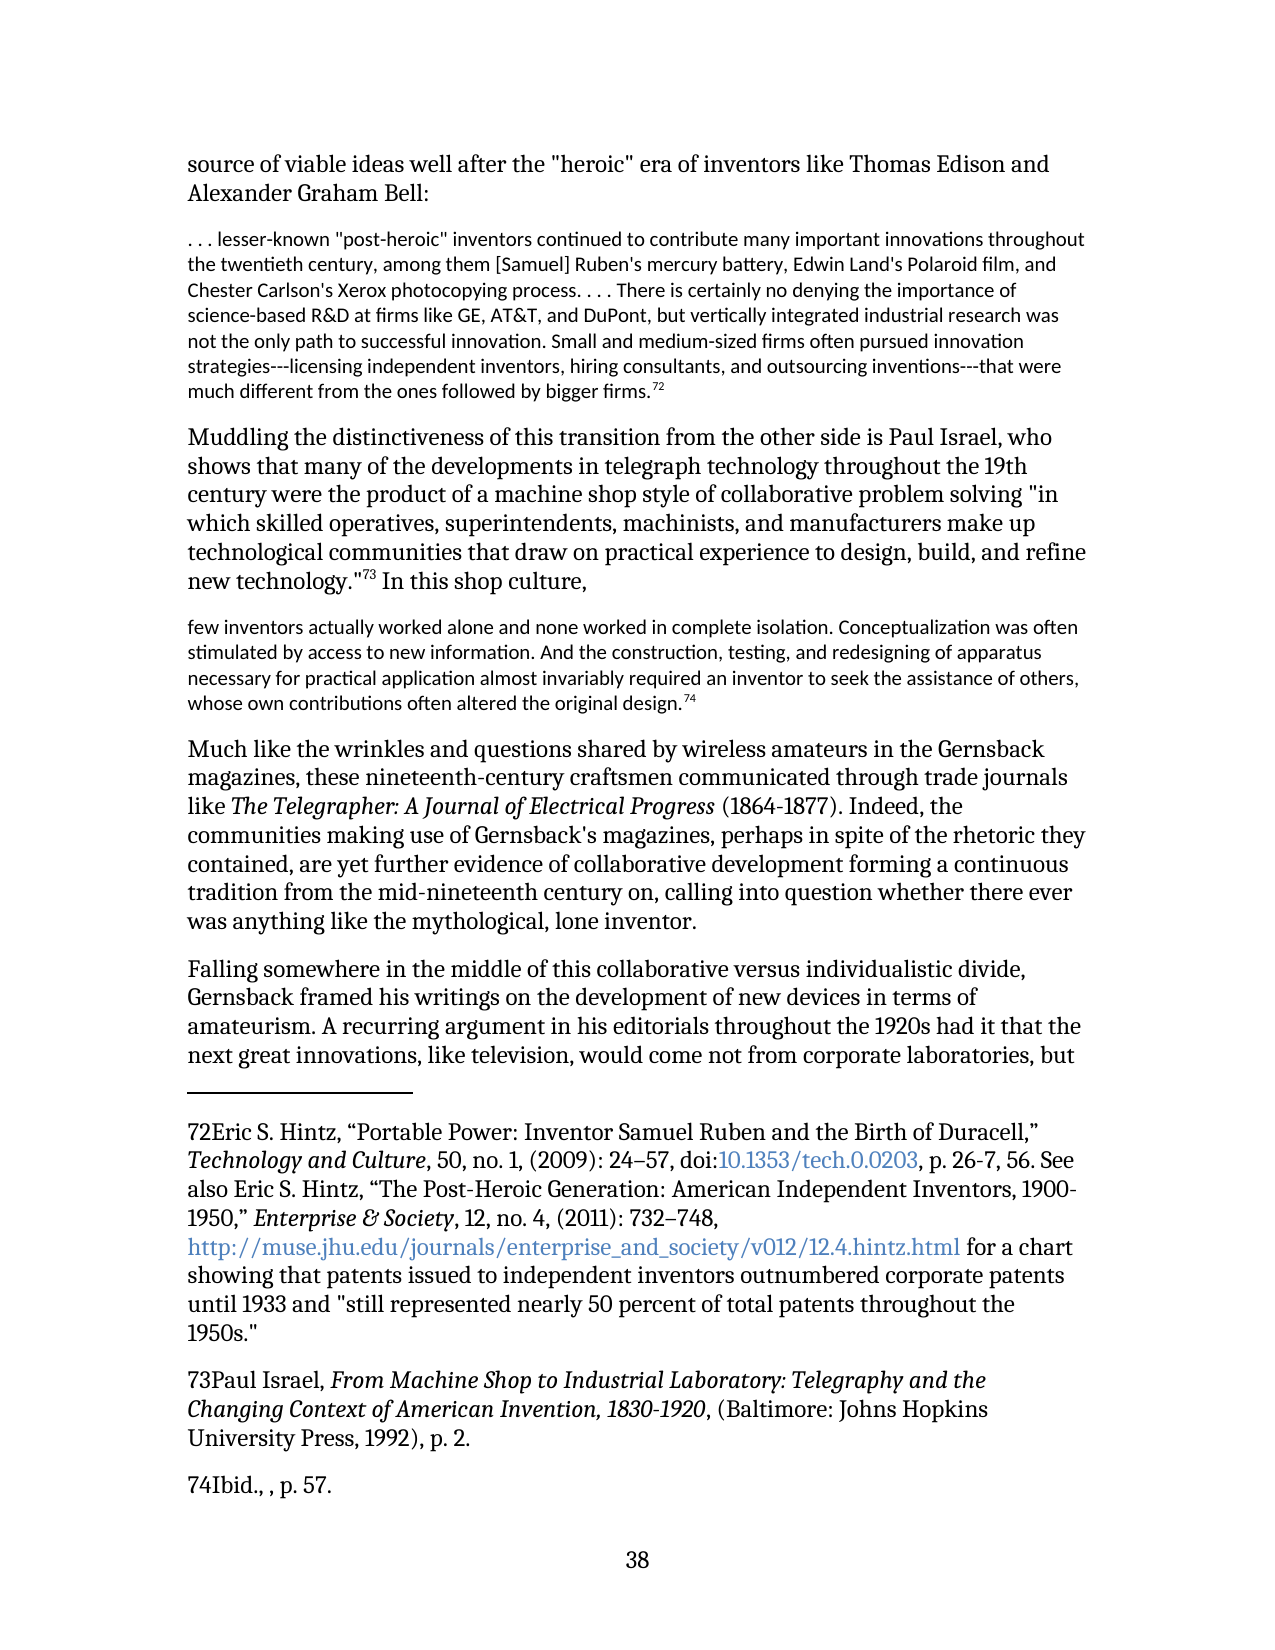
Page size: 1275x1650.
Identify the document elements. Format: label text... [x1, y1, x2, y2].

text few inventors actually worked alone and none worked in complete isolation. Conceptualization was often stimulated by access to new information. And the construction, testing, and redesigning of apparatus necessary for practical application almost invariably required an inventor to seek the assistance of others, whose own contributions often altered the original design. [187, 614, 1087, 716]
text Muddling the distinctiveness of this transition from the other side is Paul Israel, who shows that many of the developments in telegraph technology throughout the 19th century were the product of a machine shop style of collaborative problem solving "in which skilled operatives, superintendents, machinists, and manufacturers make up technological communities that draw on practical experience to design, build, and refine new technology." In this shop culture, [187, 423, 1087, 595]
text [187, 150, 1087, 207]
text . . . lesser-known "post-heroic" inventors continued to contribute many important innovations throughout the twentieth century, among them [Samuel] Ruben's mercury battery, Edwin Land's Polaroid film, and Chester Carlson's Xerox photocopying process. . . . There is certainly no denying the importance of science-based R&D at firms like GE, AT&T, and DuPont, but vertically integrated industrial research was not the only path to successful innovation. Small and medium-sized firms often pursued innovation strategies---licensing independent inventors, hiring consultants, and outsourcing inventions---that were much different from the ones followed by bigger firms. [187, 226, 1087, 404]
text Much like the wrinkles and questions shared by wireless amateurs in the Gernsback magazines, these nineteenth-century craftsmen communicated through trade journals like The Telegrapher: A Journal of Electrical Progress (1864-1877). Indeed, the communities making use of Gernsback's magazines, perhaps in spite of the rhetoric they contained, are yet further evidence of collaborative development forming a continuous tradition from the mid-nineteenth century on, calling into question whether there ever was anything like the mythological, lone inventor. [187, 734, 1087, 936]
